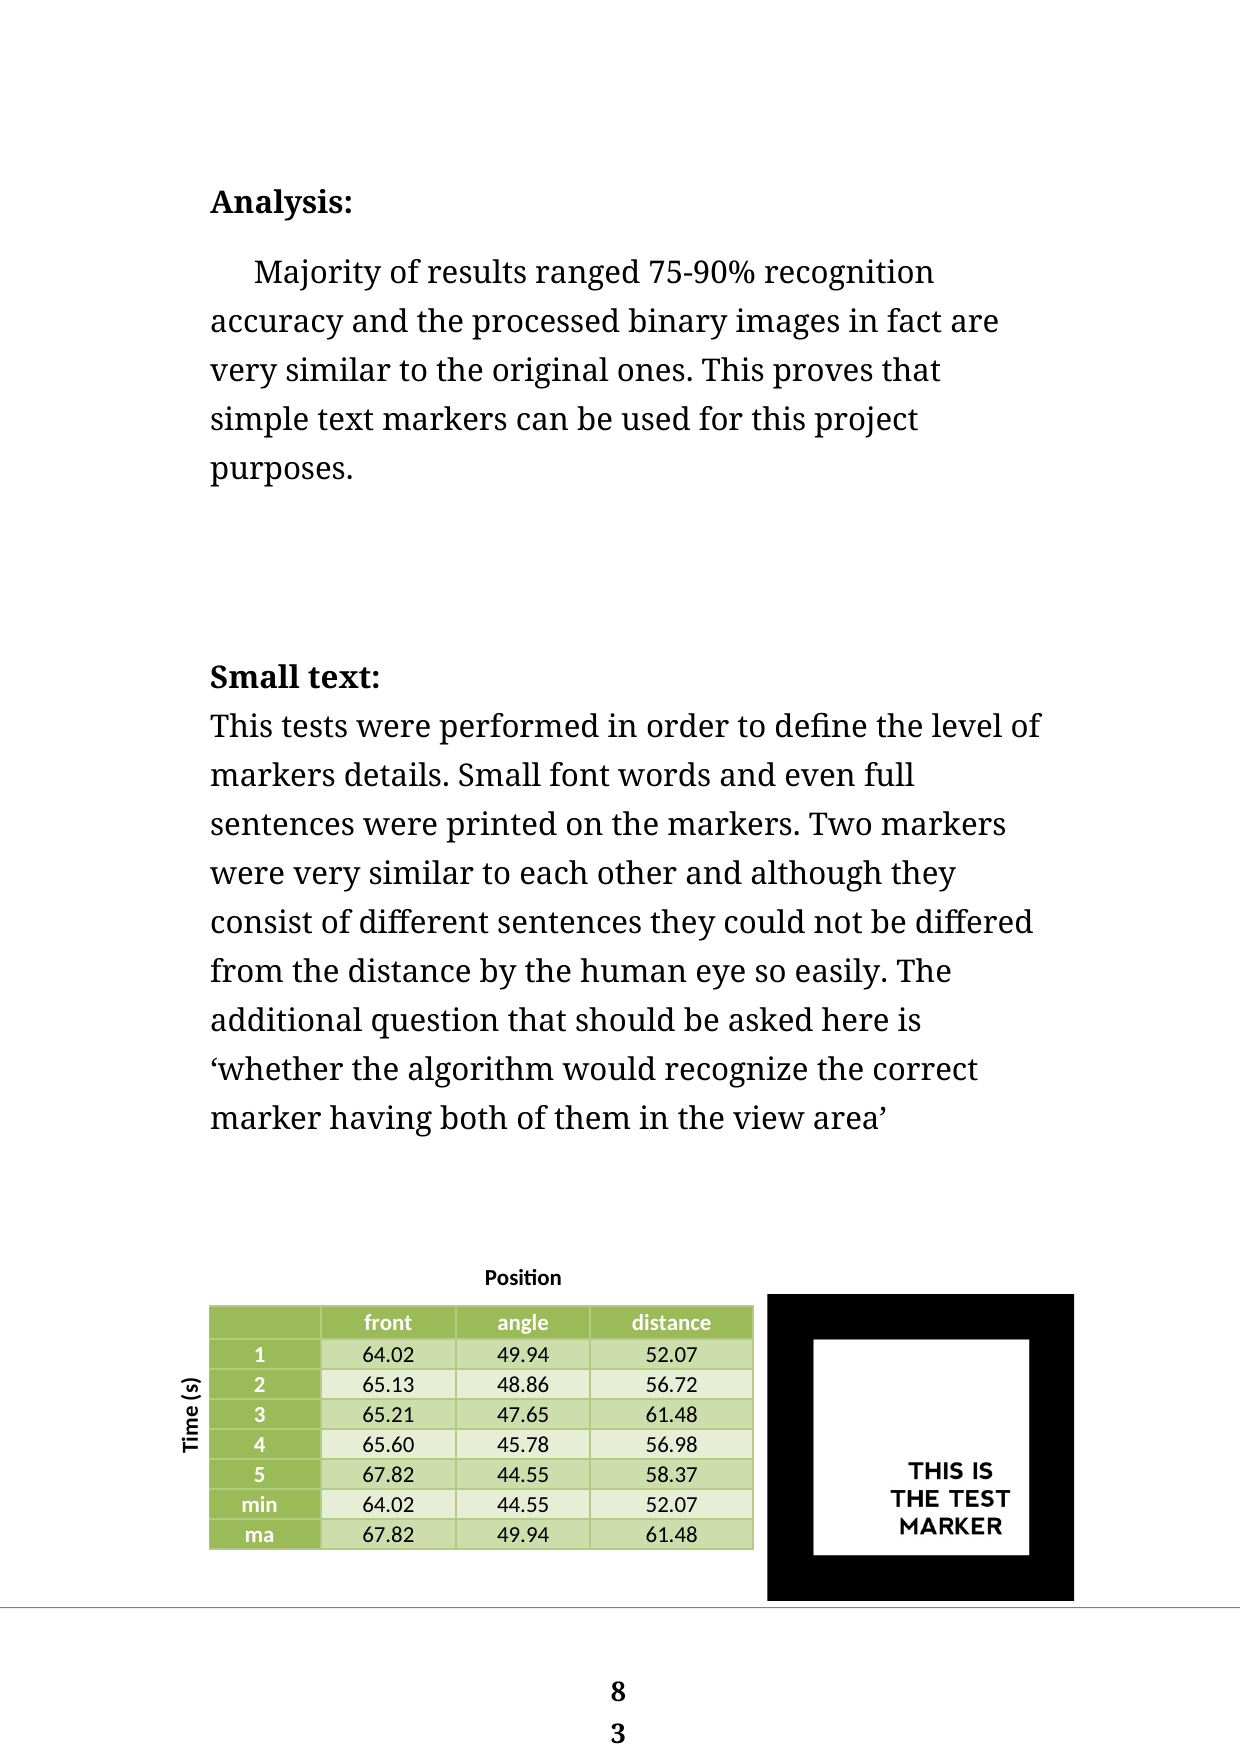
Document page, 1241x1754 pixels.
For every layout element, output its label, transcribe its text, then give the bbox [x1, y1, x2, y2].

table_cell 64.02 [322, 1340, 455, 1368]
table_cell 1 [210, 1340, 320, 1368]
text Small text: This tests were performed in order to define the level of markers details. Small font words and even full sentences were printed on the markers. Two markers were very similar to each other and although they consist of different sentences they could not be differed from the distance by the human eye so easily. The additional question that should be asked here is ‘whether the algorithm would recognize the correct marker having both of them in the view area’ [210, 655, 1045, 1138]
table_cell 61.48 [591, 1400, 752, 1428]
table_cell 2 [210, 1370, 320, 1398]
table_header angle [457, 1307, 589, 1338]
table_header [210, 1307, 320, 1338]
table_cell 48.86 [457, 1370, 589, 1398]
text Majority of results ranged 75-90% recognition accuracy and the processed binary images in fact are very similar to the original ones. This proves that simple text markers can be used for this project purposes. [210, 250, 1045, 488]
table_cell min [210, 1490, 320, 1518]
table_cell 47.65 [457, 1400, 589, 1428]
text Analysis: [210, 180, 1045, 223]
table_cell 58.37 [591, 1460, 752, 1488]
table_cell 52.07 [591, 1340, 752, 1368]
table_cell 61.48 [591, 1520, 752, 1548]
table_cell 56.98 [591, 1430, 752, 1458]
table_cell 45.78 [457, 1430, 589, 1458]
table_cell 56.72 [591, 1370, 752, 1398]
table_cell 4 [210, 1430, 320, 1458]
table_cell 44.55 [457, 1460, 589, 1488]
table_header distance [591, 1307, 752, 1338]
table_cell max [210, 1520, 320, 1548]
table_cell 5 [210, 1460, 320, 1488]
table_cell 65.21 [322, 1400, 455, 1428]
table_cell 65.60 [322, 1430, 455, 1458]
table_cell 3 [210, 1400, 320, 1428]
table_cell 52.07 [591, 1490, 752, 1518]
picture [767, 1294, 1075, 1601]
table_cell 49.94 [457, 1520, 589, 1548]
table_cell 49.94 [457, 1340, 589, 1368]
table_cell 67.82 [322, 1460, 455, 1488]
table_header front [322, 1307, 455, 1338]
table_cell 67.82 [322, 1520, 455, 1548]
table_cell 65.13 [322, 1370, 455, 1398]
table_cell 44.55 [457, 1490, 589, 1518]
table_cell 64.02 [322, 1490, 455, 1518]
